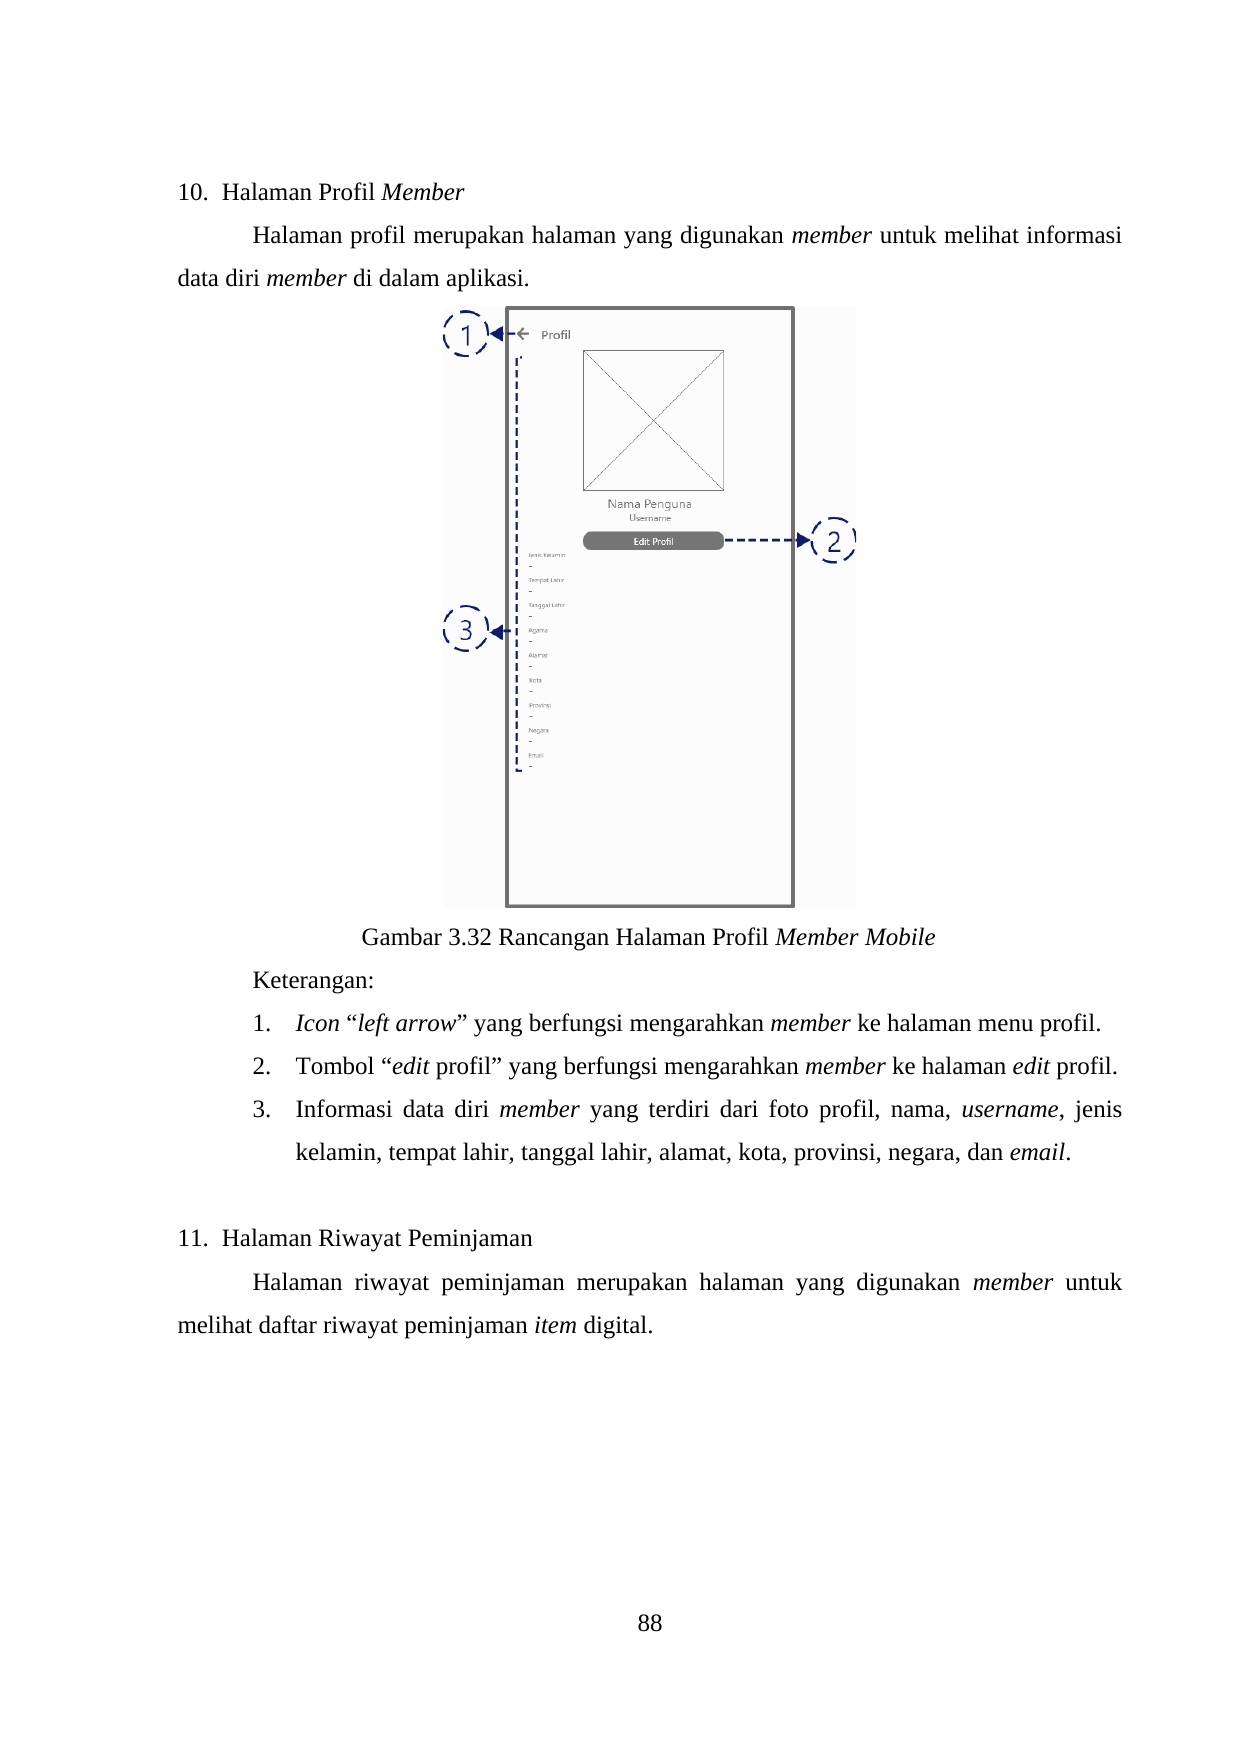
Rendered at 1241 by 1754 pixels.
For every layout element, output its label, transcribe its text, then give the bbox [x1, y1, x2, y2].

text Halaman profil merupakan halaman yang digunakan member untuk melihat informasi data diri member di dalam aplikasi. [177, 220, 1122, 292]
list Halaman Riwayat Peminjaman [177, 1223, 1122, 1252]
list Tombol “edit profil” yang berfungsi mengarahkan member ke halaman edit profil. [252, 1051, 1122, 1080]
list Icon “left arrow” yang berfungsi mengarahkan member ke halaman menu profil. [252, 1008, 1122, 1037]
text Halaman riwayat peminjaman merupakan halaman yang digunakan member untuk melihat daftar riwayat peminjaman item digital. [177, 1267, 1122, 1338]
picture [442, 306, 857, 908]
text Keterangan: [177, 965, 1122, 993]
list Informasi data diri member yang terdiri dari foto profil, nama, username, jenis kelamin, tempat lahir, tanggal lahir, alamat, kota, provinsi, negara, dan email. [252, 1094, 1122, 1166]
list Halaman Profil Member [177, 177, 1122, 206]
